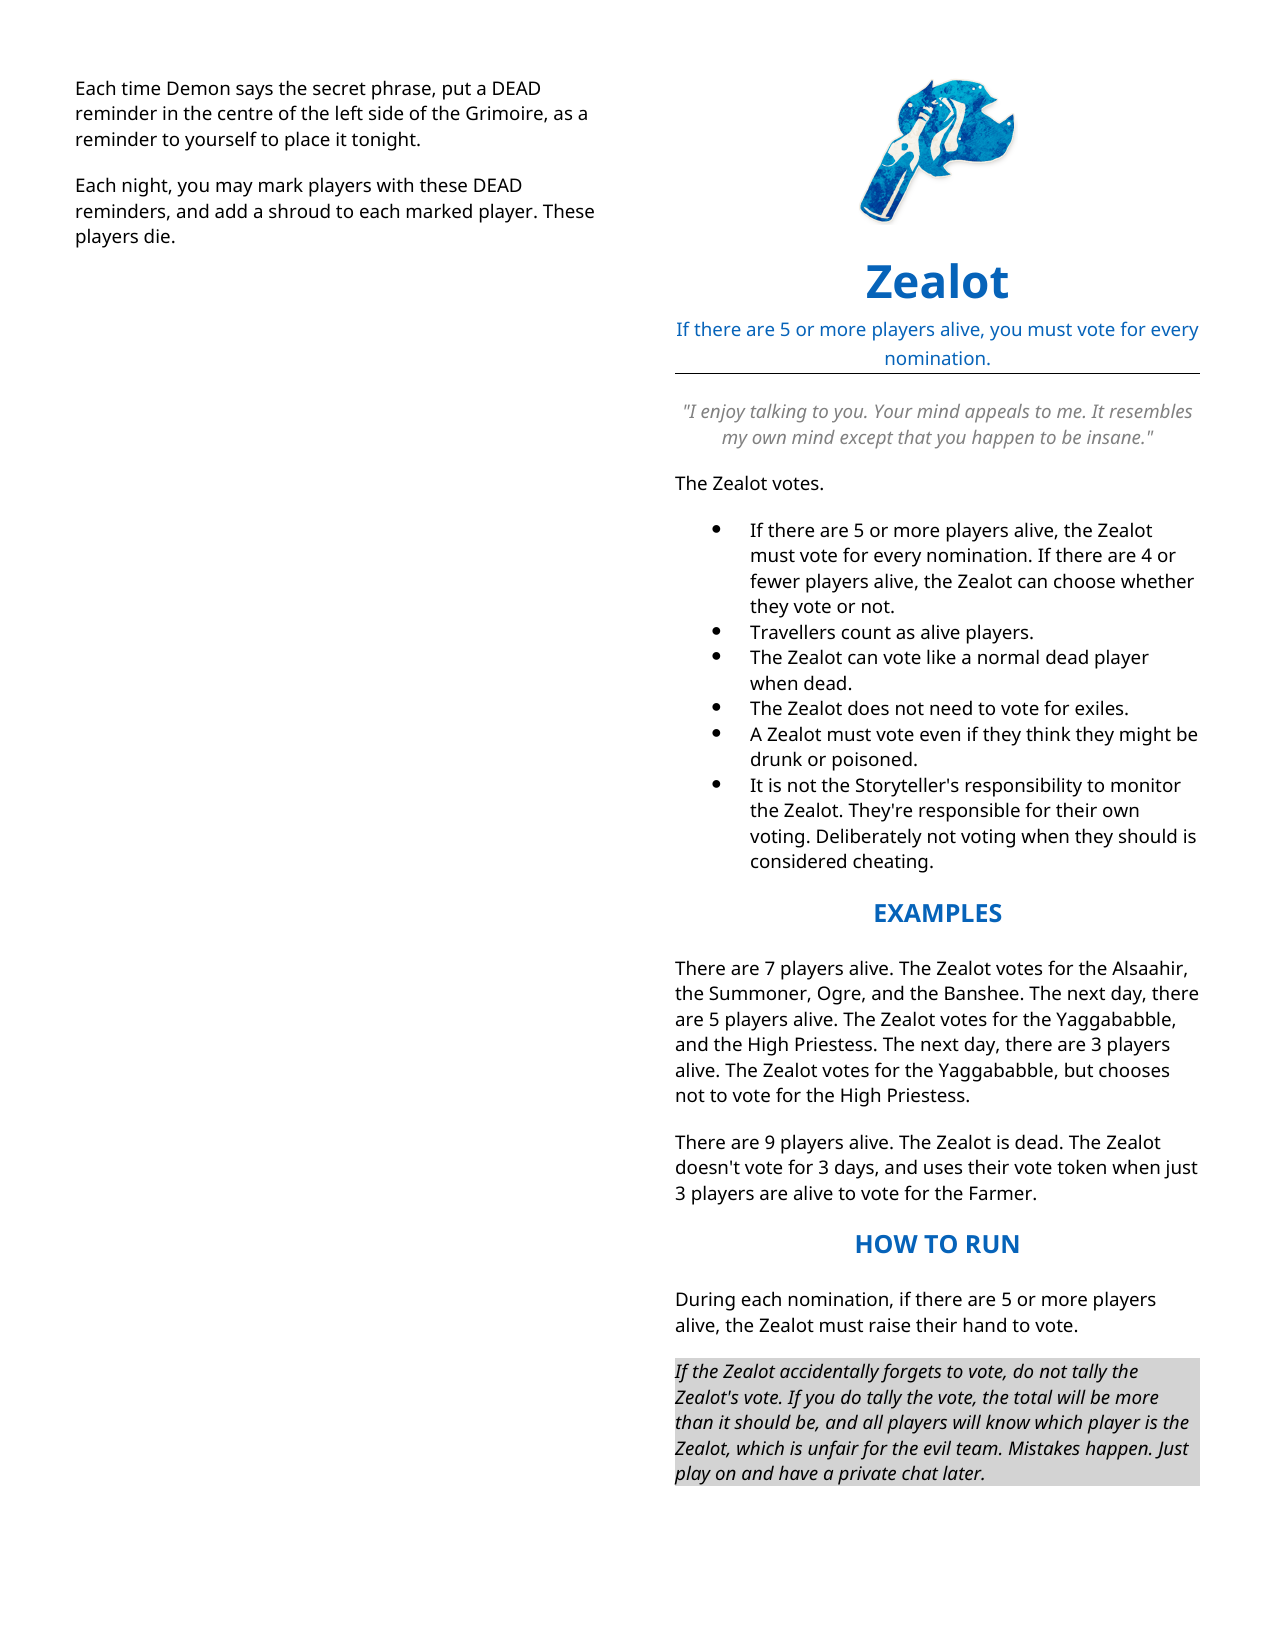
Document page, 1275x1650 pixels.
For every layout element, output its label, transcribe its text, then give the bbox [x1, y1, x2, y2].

text There are 9 players alive. The Zealot is dead. The Zealot doesn't vote for 3 days, and uses their vote token when just 3 players are alive to vote for the Farmer. [675, 1129, 1200, 1206]
list Travellers count as alive players. [712, 619, 1200, 645]
text EXAMPLES [675, 895, 1200, 929]
text Each night, you may mark players with these DEAD reminders, and add a shroud to each marked player. These players die. [75, 172, 600, 249]
list A Zealot must vote even if they think they might be drunk or poisoned. [712, 721, 1200, 772]
list The Zealot can vote like a normal dead player when dead. [712, 645, 1200, 696]
text HOW TO RUN [675, 1227, 1200, 1261]
text During each nomination, if there are 5 or more players alive, the Zealot must raise their hand to vote. [675, 1287, 1200, 1338]
text The Zealot votes. [675, 471, 1200, 496]
picture [856, 75, 1019, 225]
text If the Zealot accidentally forgets to vote, do not tally the Zealot's vote. If you do tally the vote, the total will be more than it should be, and all players will know which player is the Zealot, which is unfair for the evil team. Mistakes happen. Just play on and have a private chat later. [675, 1358, 1200, 1486]
text Zealot If there are 5 or more players alive, you must vote for every nomination. [675, 250, 1200, 373]
text "I enjoy talking to you. Your mind appeals to me. It resembles my own mind except that you happen to be insane." [675, 399, 1200, 450]
text There are 7 players alive. The Zealot votes for the Alsaahir, the Summoner, Ogre, and the Banshee. The next day, there are 5 players alive. The Zealot votes for the Yaggababble, and the High Priestess. The next day, there are 3 players alive. The Zealot votes for the Yaggababble, but chooses not to vote for the High Priestess. [675, 955, 1200, 1108]
list If there are 5 or more players alive, the Zealot must vote for every nomination. If there are 4 or fewer players alive, the Zealot can choose whether they vote or not. [712, 517, 1200, 619]
list It is not the Storyteller's responsibility to monitor the Zealot. They're responsible for their own voting. Deliberately not voting when they should is considered cheating. [712, 772, 1200, 874]
text Each time Demon says the secret phrase, put a DEAD reminder in the centre of the left side of the Grimoire, as a reminder to yourself to place it tonight. [75, 75, 600, 152]
list The Zealot does not need to vote for exiles. [712, 696, 1200, 721]
